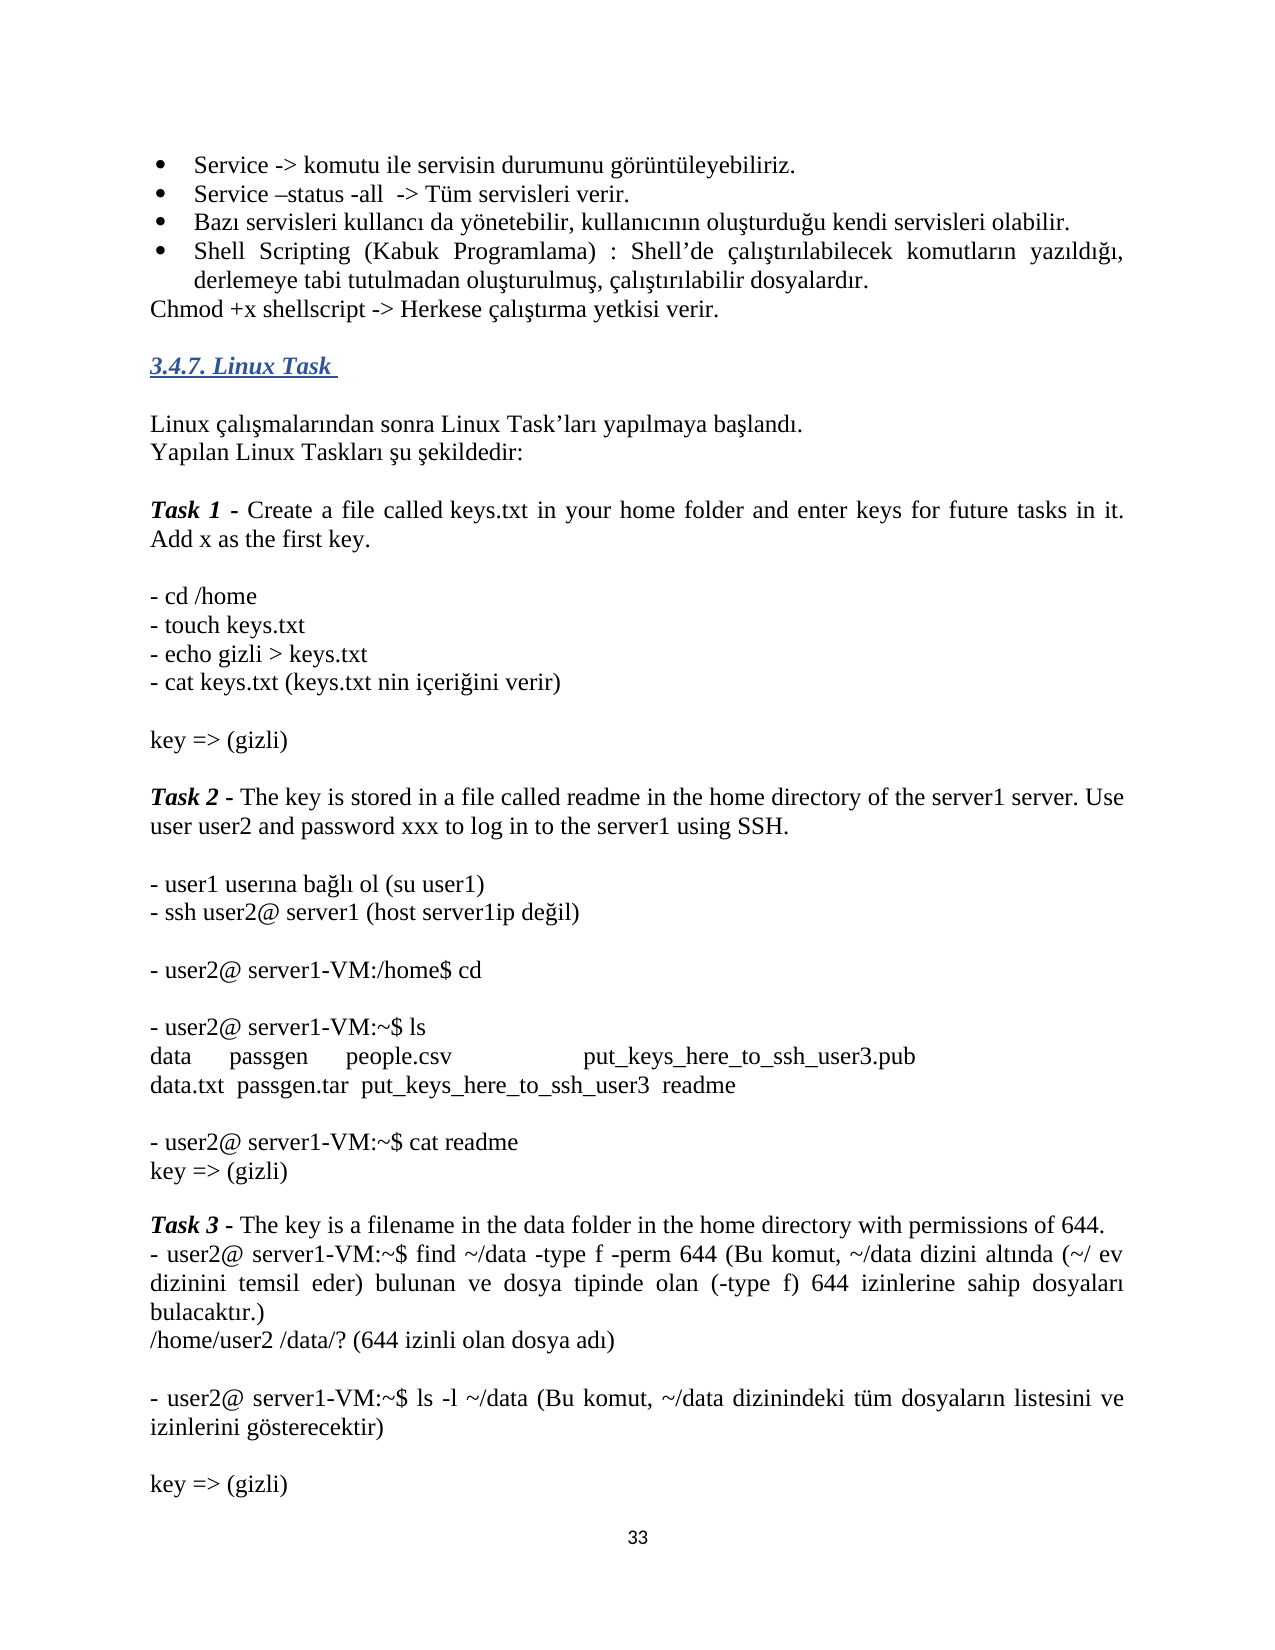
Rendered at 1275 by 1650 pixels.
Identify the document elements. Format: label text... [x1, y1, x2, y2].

text /home/user2 /data/? (644 izinli olan dosya adı) [150, 1325, 1125, 1354]
text Chmod +x shellscript -> Herkese çalıştırma yetkisi verir. [150, 294, 1125, 322]
text - user1 userına bağlı ol (su user1) [150, 869, 1125, 897]
text Task 1 - Create a file called keys.txt in your home folder and enter keys for future tasks in it. Add x as the first key. [150, 495, 1125, 552]
text - user2@ server1-VM:~$ cat readme [150, 1127, 1125, 1156]
text - touch keys.txt [150, 610, 1125, 639]
text - cd /home [150, 581, 1125, 610]
text - echo gizli > keys.txt [150, 639, 1125, 667]
text Linux çalışmalarından sonra Linux Task’ları yapılmaya başlandı. [150, 409, 1125, 437]
text key => (gizli) [150, 1156, 1125, 1185]
text data passgen people.csv put_keys_here_to_ssh_user3.pub [150, 1041, 1125, 1070]
text - user2@ server1-VM:~$ ls -l ~/data (Bu komut, ~/data dizinindeki tüm dosyaların listesini ve izinlerini gösterecektir) [150, 1383, 1125, 1440]
text - cat keys.txt (keys.txt nin içeriğini verir) [150, 667, 1125, 696]
text Task 3 - The key is a filename in the data folder in the home directory with permissions of 644. [150, 1210, 1125, 1239]
text 3.4.7. Linux Task [150, 351, 1125, 380]
list Shell Scripting (Kabuk Programlama) : Shell’de çalıştırılabilecek komutların yazıldığı, derlemeye tabi tutulmadan oluşturulmuş, çalıştırılabilir dosyalardır. [156, 236, 1125, 294]
text key => (gizli) [150, 725, 1125, 754]
text - user2@ server1-VM:~$ ls [150, 1012, 1125, 1041]
text data.txt passgen.tar put_keys_here_to_ssh_user3 readme [150, 1070, 1125, 1099]
list Bazı servisleri kullancı da yönetebilir, kullanıcının oluşturduğu kendi servisleri olabilir. [156, 207, 1125, 236]
list Service –status -all -> Tüm servisleri verir. [156, 179, 1125, 207]
list Service -> komutu ile servisin durumunu görüntüleyebiliriz. [156, 150, 1125, 179]
text - user2@ server1-VM:~$ find ~/data -type f -perm 644 (Bu komut, ~/data dizini altında (~/ ev dizinini temsil eder) bulunan ve dosya tipinde olan (-type f) 644 izinlerine sahip dosyaları bulacaktır.) [150, 1239, 1125, 1325]
text Task 2 - The key is stored in a file called readme in the home directory of the server1 server. Use user user2 and password xxx to log in to the server1 using SSH. [150, 782, 1125, 840]
text - ssh user2@ server1 (host server1ip değil) [150, 897, 1125, 926]
text key => (gizli) [150, 1469, 1125, 1498]
text - user2@ server1-VM:/home$ cd [150, 955, 1125, 984]
text Yapılan Linux Taskları şu şekildedir: [150, 437, 1125, 466]
